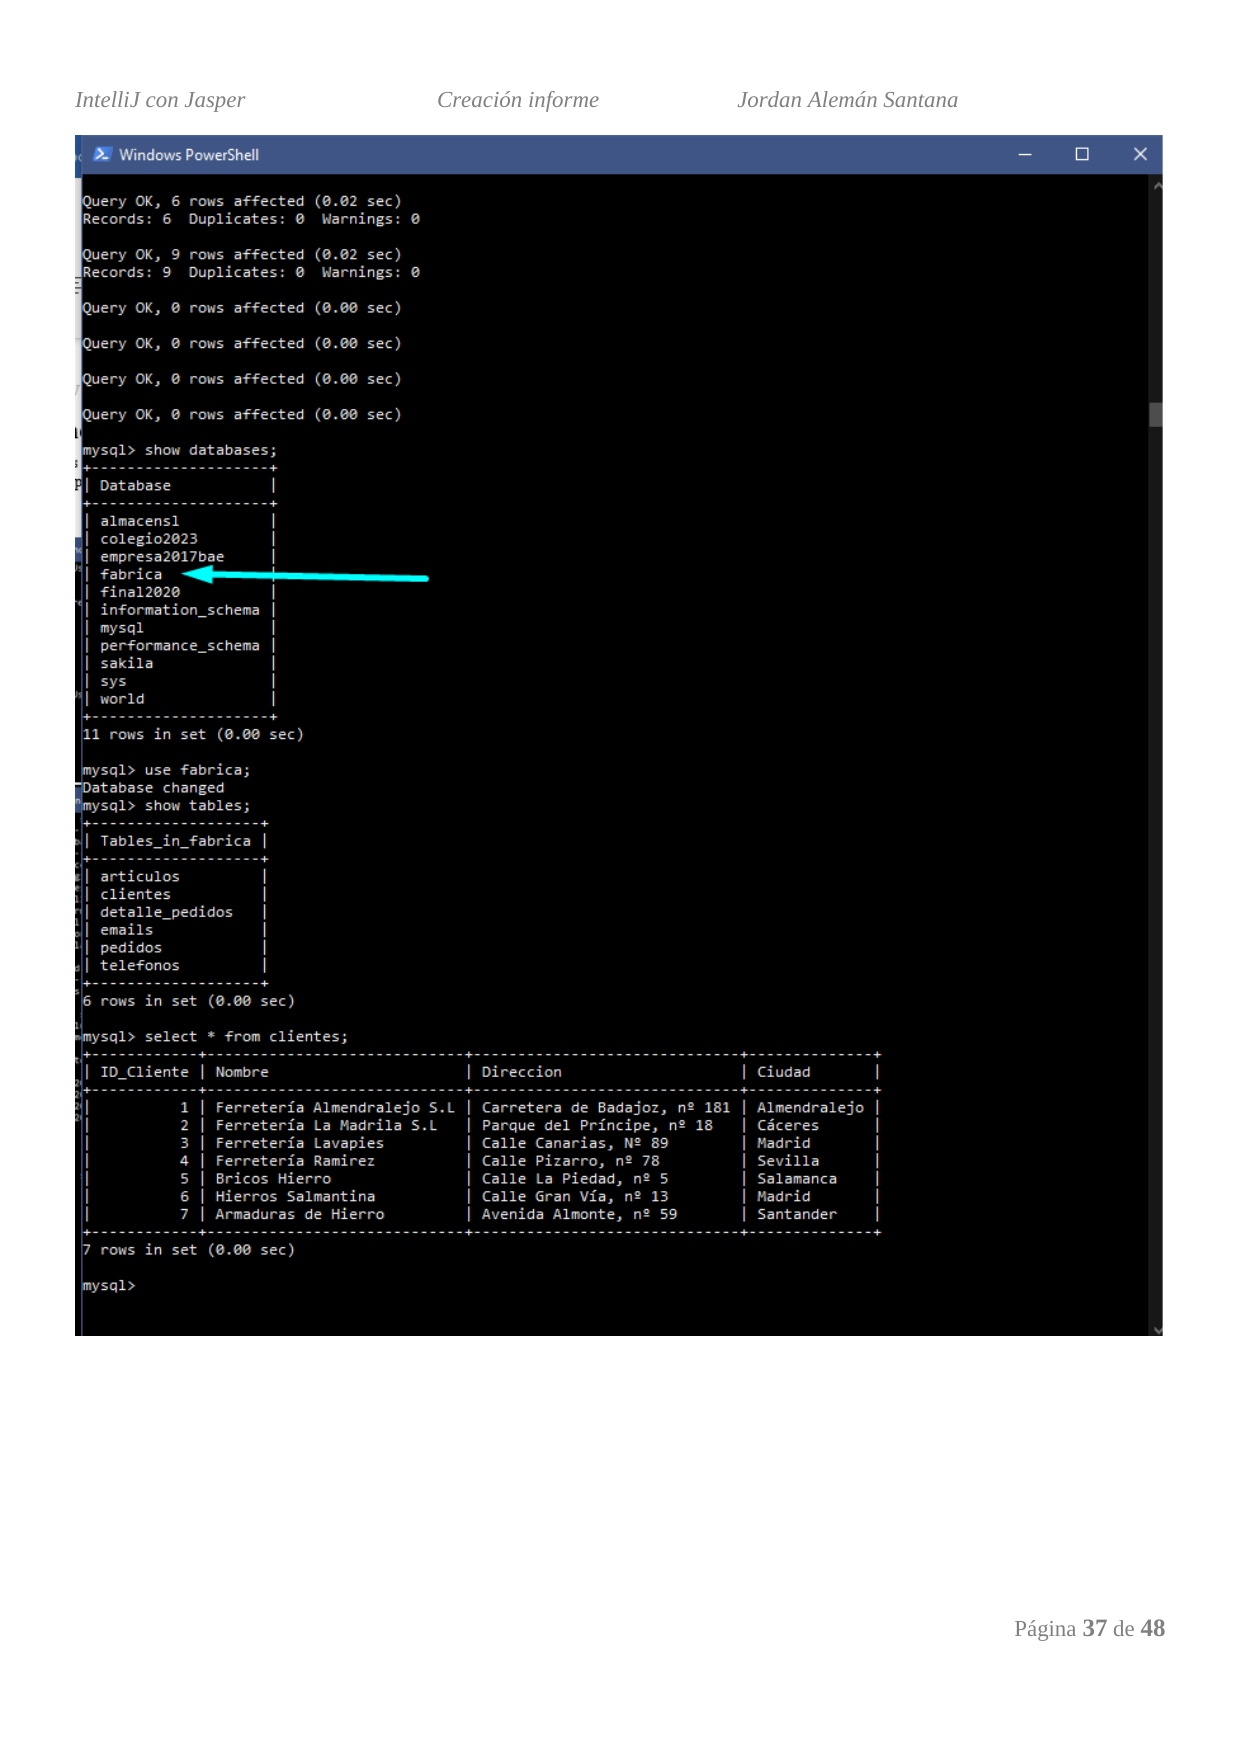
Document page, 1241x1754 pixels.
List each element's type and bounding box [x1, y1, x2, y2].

picture [75, 135, 1163, 1336]
